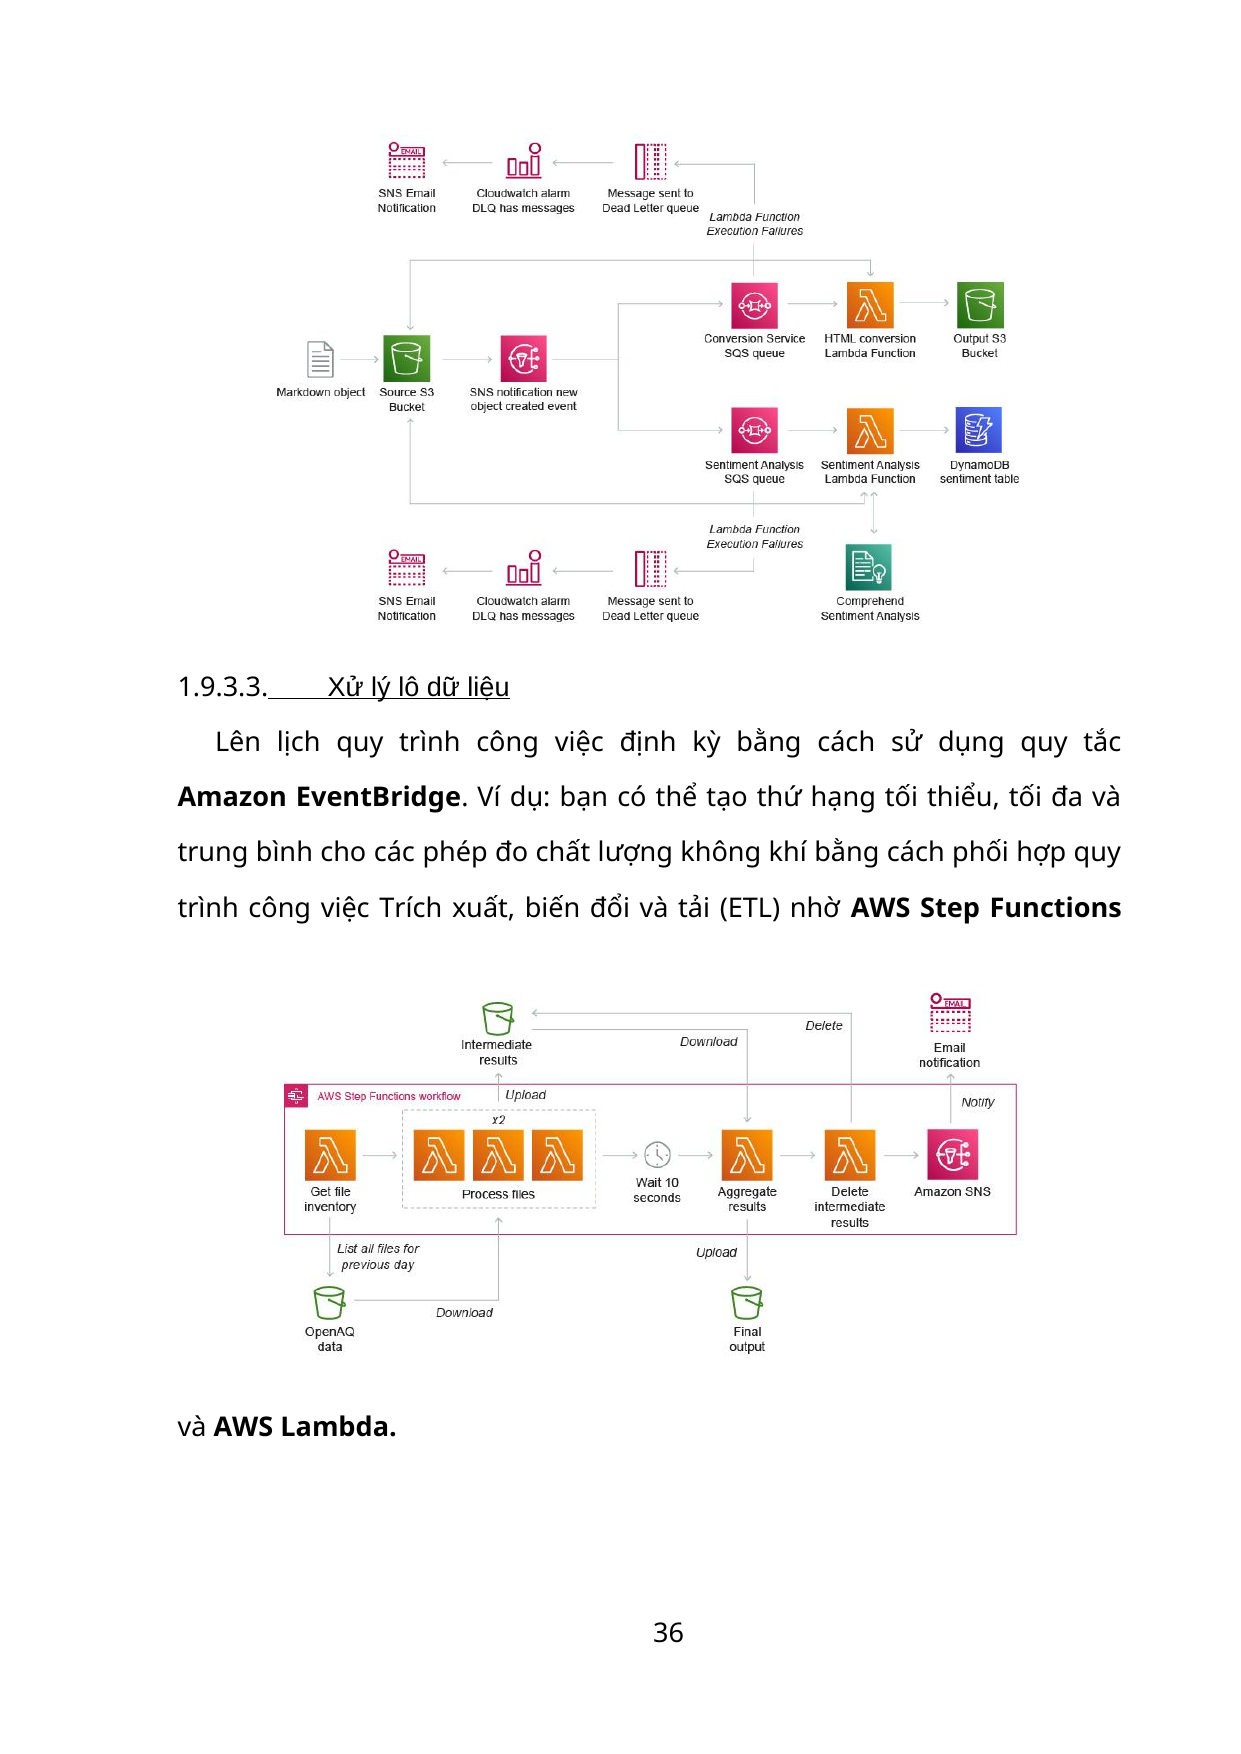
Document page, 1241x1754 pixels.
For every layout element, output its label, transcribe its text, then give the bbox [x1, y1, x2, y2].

picture [237, 121, 1063, 652]
picture [237, 948, 1063, 1399]
